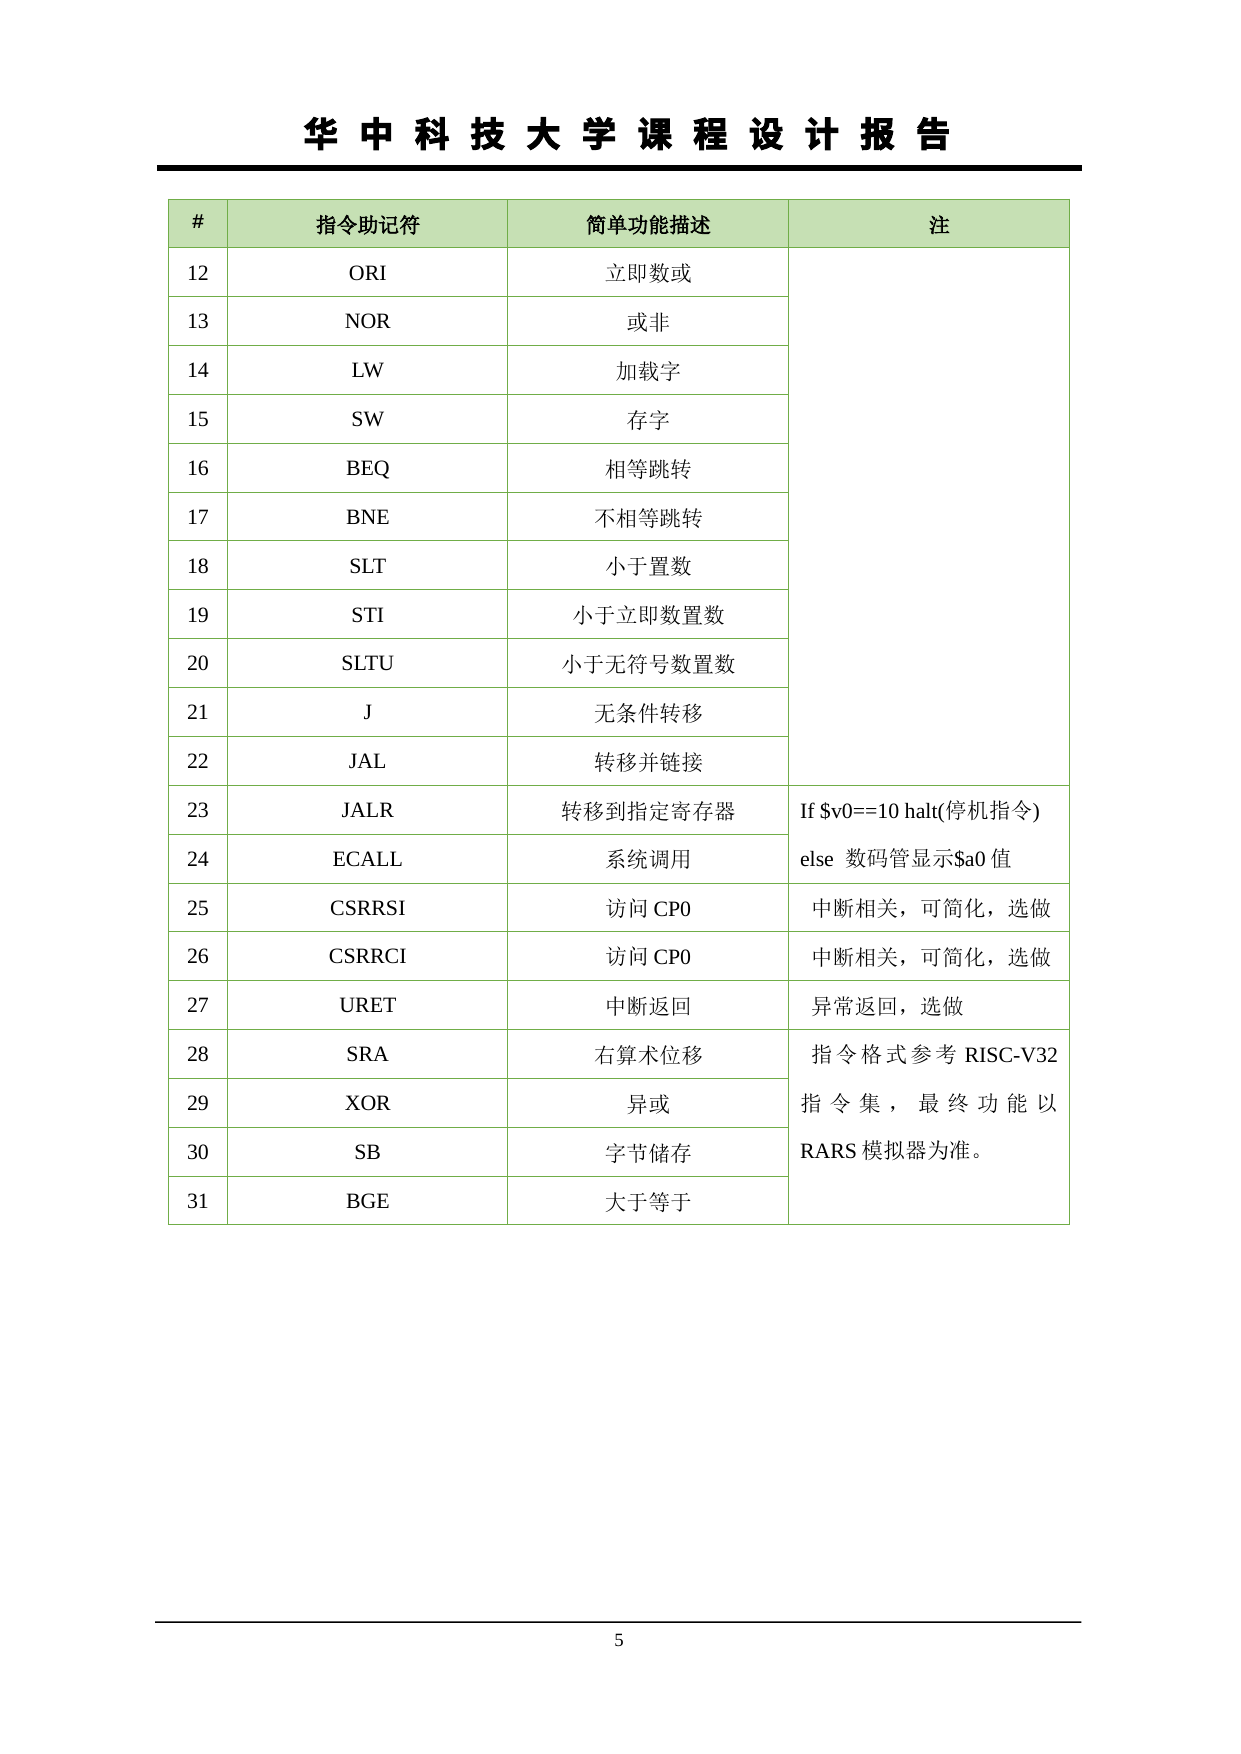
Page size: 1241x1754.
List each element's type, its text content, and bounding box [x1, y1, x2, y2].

table_cell 19 [169, 590, 227, 638]
table_cell 25 [169, 884, 227, 931]
table_cell 中断相关，可简化，选做 [789, 884, 1069, 931]
table_cell 23 [169, 786, 227, 833]
table_cell XOR [228, 1079, 507, 1127]
table_cell 14 [169, 346, 227, 394]
table_cell SB [228, 1128, 507, 1176]
table_cell 30 [169, 1128, 227, 1176]
table_cell 29 [169, 1079, 227, 1127]
table_cell 大于等于 [508, 1177, 788, 1224]
table_cell 字节储存 [508, 1128, 788, 1176]
table_cell 小于立即数置数 [508, 590, 788, 638]
table_cell NOR [228, 297, 507, 345]
table_cell 小于置数 [508, 541, 788, 589]
table_cell JALR [228, 786, 507, 833]
table_cell ECALL [228, 835, 507, 882]
table_cell SW [228, 395, 507, 443]
table_cell URET [228, 981, 507, 1029]
table_cell 异或 [508, 1079, 788, 1127]
table_cell 17 [169, 493, 227, 540]
table_cell BGE [228, 1177, 507, 1224]
table_cell ORI [228, 248, 507, 296]
table_cell LW [228, 346, 507, 394]
table_header # [169, 200, 227, 247]
table_cell 立即数或 [508, 248, 788, 296]
table_cell J [228, 688, 507, 736]
table_cell 15 [169, 395, 227, 443]
table_cell 右算术位移 [508, 1030, 788, 1078]
table_cell 28 [169, 1030, 227, 1078]
table_cell 31 [169, 1177, 227, 1224]
table_cell 27 [169, 981, 227, 1029]
table_cell 指令格式参考RISC-V32指令集，最终功能以RARS模拟器为准。 [789, 1030, 1069, 1224]
table_cell 转移到指定寄存器 [508, 786, 788, 833]
table_cell 访问CP0 [508, 884, 788, 931]
table_cell BNE [228, 493, 507, 540]
table_cell 18 [169, 541, 227, 589]
table_cell 加载字 [508, 346, 788, 394]
table_cell 访问CP0 [508, 932, 788, 980]
table_cell 13 [169, 297, 227, 345]
table_cell 不相等跳转 [508, 493, 788, 540]
table_cell CSRRSI [228, 884, 507, 931]
table_cell 24 [169, 835, 227, 882]
table_cell BEQ [228, 444, 507, 492]
table_cell 中断返回 [508, 981, 788, 1029]
table_cell 20 [169, 639, 227, 687]
table_cell CSRRCI [228, 932, 507, 980]
table_cell SRA [228, 1030, 507, 1078]
table_cell 无条件转移 [508, 688, 788, 736]
table_cell 小于无符号数置数 [508, 639, 788, 687]
table_cell 中断相关，可简化，选做 [789, 932, 1069, 980]
table_cell 21 [169, 688, 227, 736]
table_cell SLTU [228, 639, 507, 687]
table_cell If $v0==10 halt(停机指令) else 数码管显示$a0值 [789, 786, 1069, 882]
table_cell 异常返回，选做 [789, 981, 1069, 1029]
table_cell 转移并链接 [508, 737, 788, 785]
table_cell 12 [169, 248, 227, 296]
table_cell JAL [228, 737, 507, 785]
table_cell 16 [169, 444, 227, 492]
table_header 简单功能描述 [508, 200, 788, 247]
table_cell 存字 [508, 395, 788, 443]
table_header 指令助记符 [228, 200, 507, 247]
table_cell 22 [169, 737, 227, 785]
table_cell 或非 [508, 297, 788, 345]
table_cell 相等跳转 [508, 444, 788, 492]
table_header 备注 [789, 200, 1069, 247]
table_cell SLT [228, 541, 507, 589]
table_cell 系统调用 [508, 835, 788, 882]
table_cell 26 [169, 932, 227, 980]
table_cell STI [228, 590, 507, 638]
